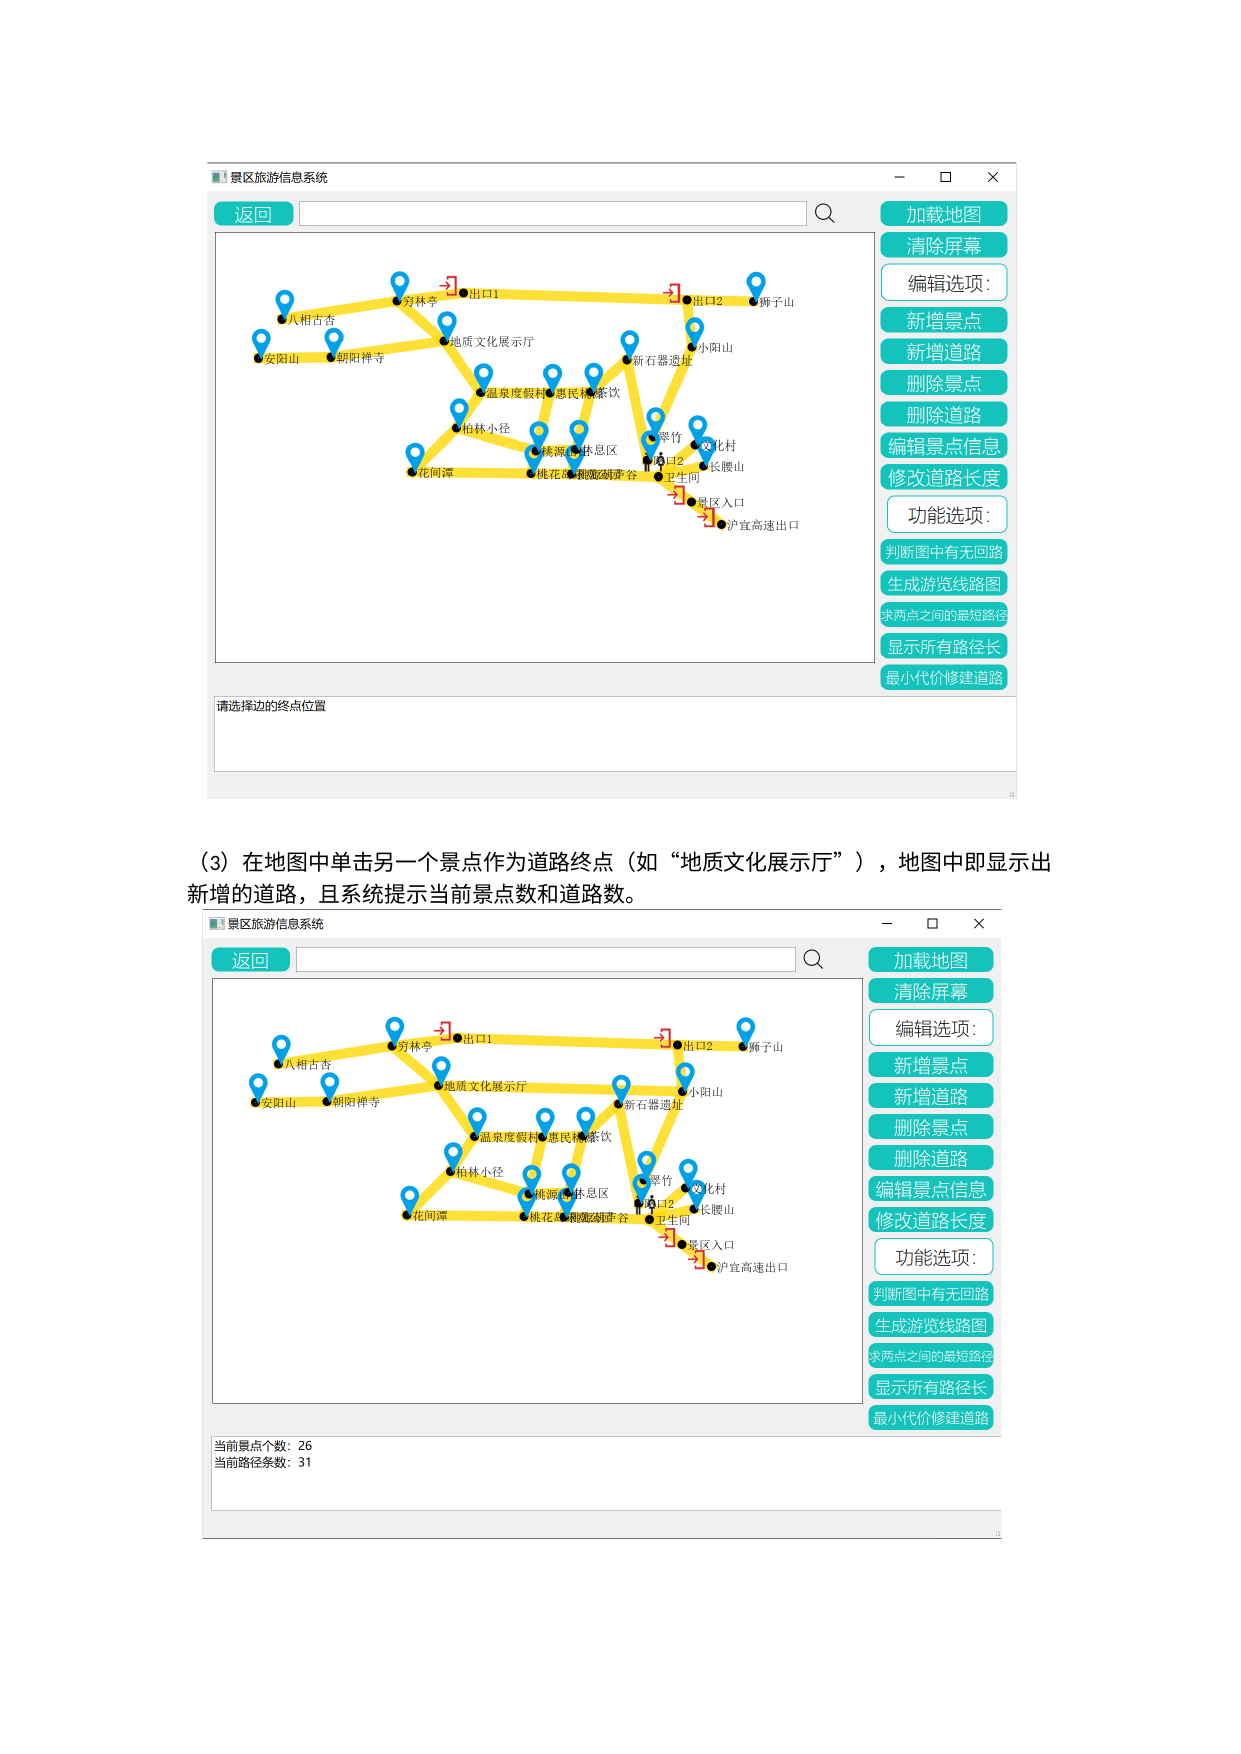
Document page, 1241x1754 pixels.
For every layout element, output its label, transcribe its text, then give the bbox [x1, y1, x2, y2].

picture [202, 909, 1002, 1539]
list 在地图中单击另一个景点作为道路终点（如“地质文化展示厅”），地图中即显示出新增的道路，且系统提示当前景点数和道路数。 [187, 844, 1053, 909]
picture [207, 162, 1017, 799]
